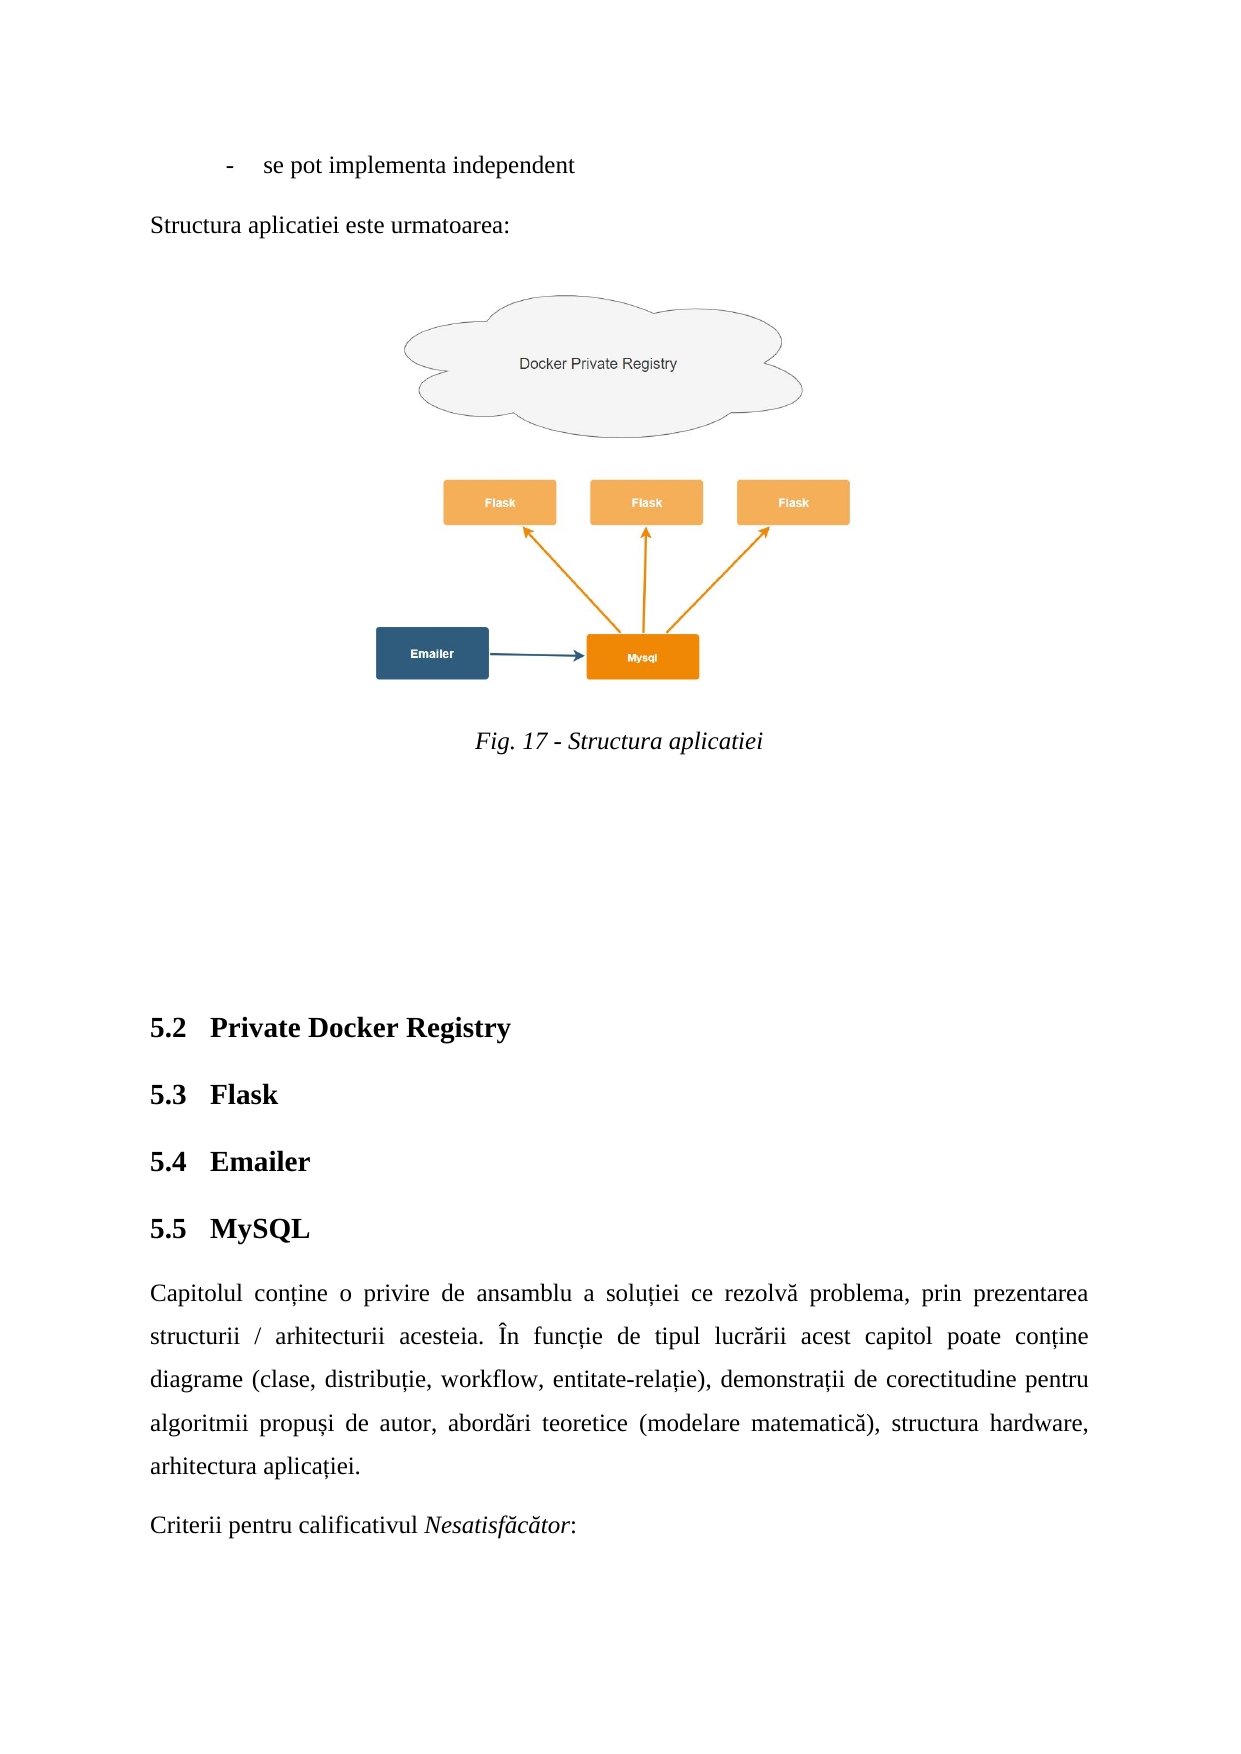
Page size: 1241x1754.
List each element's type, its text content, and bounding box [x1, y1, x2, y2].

subtitle Flask [150, 1077, 1090, 1111]
picture [324, 269, 916, 695]
subtitle Private Docker Registry [150, 1010, 1090, 1044]
text Capitolul conține o privire de ansamblu a soluției ce rezolvă problema, prin prezentarea structurii / arhitecturii acesteia. În funcție de tipul lucrării acest capitol poate conține diagrame (clase, distribuție, workflow, entitate-relație), demonstrații de corectitudine pentru algoritmii propuși de autor, abordări teoretice (modelare matematică), structura hardware, arhitectura aplicației. [150, 1278, 1090, 1479]
subtitle MySQL [150, 1211, 1090, 1245]
text Fig. 17 - Structura aplicatiei [150, 726, 1090, 754]
subtitle Emailer [150, 1144, 1090, 1178]
list se pot implementa independent [226, 150, 1090, 179]
text Criterii pentru calificativul Nesatisfăcător: [150, 1511, 1090, 1539]
text Structura aplicatiei este urmatoarea: [150, 210, 1090, 238]
